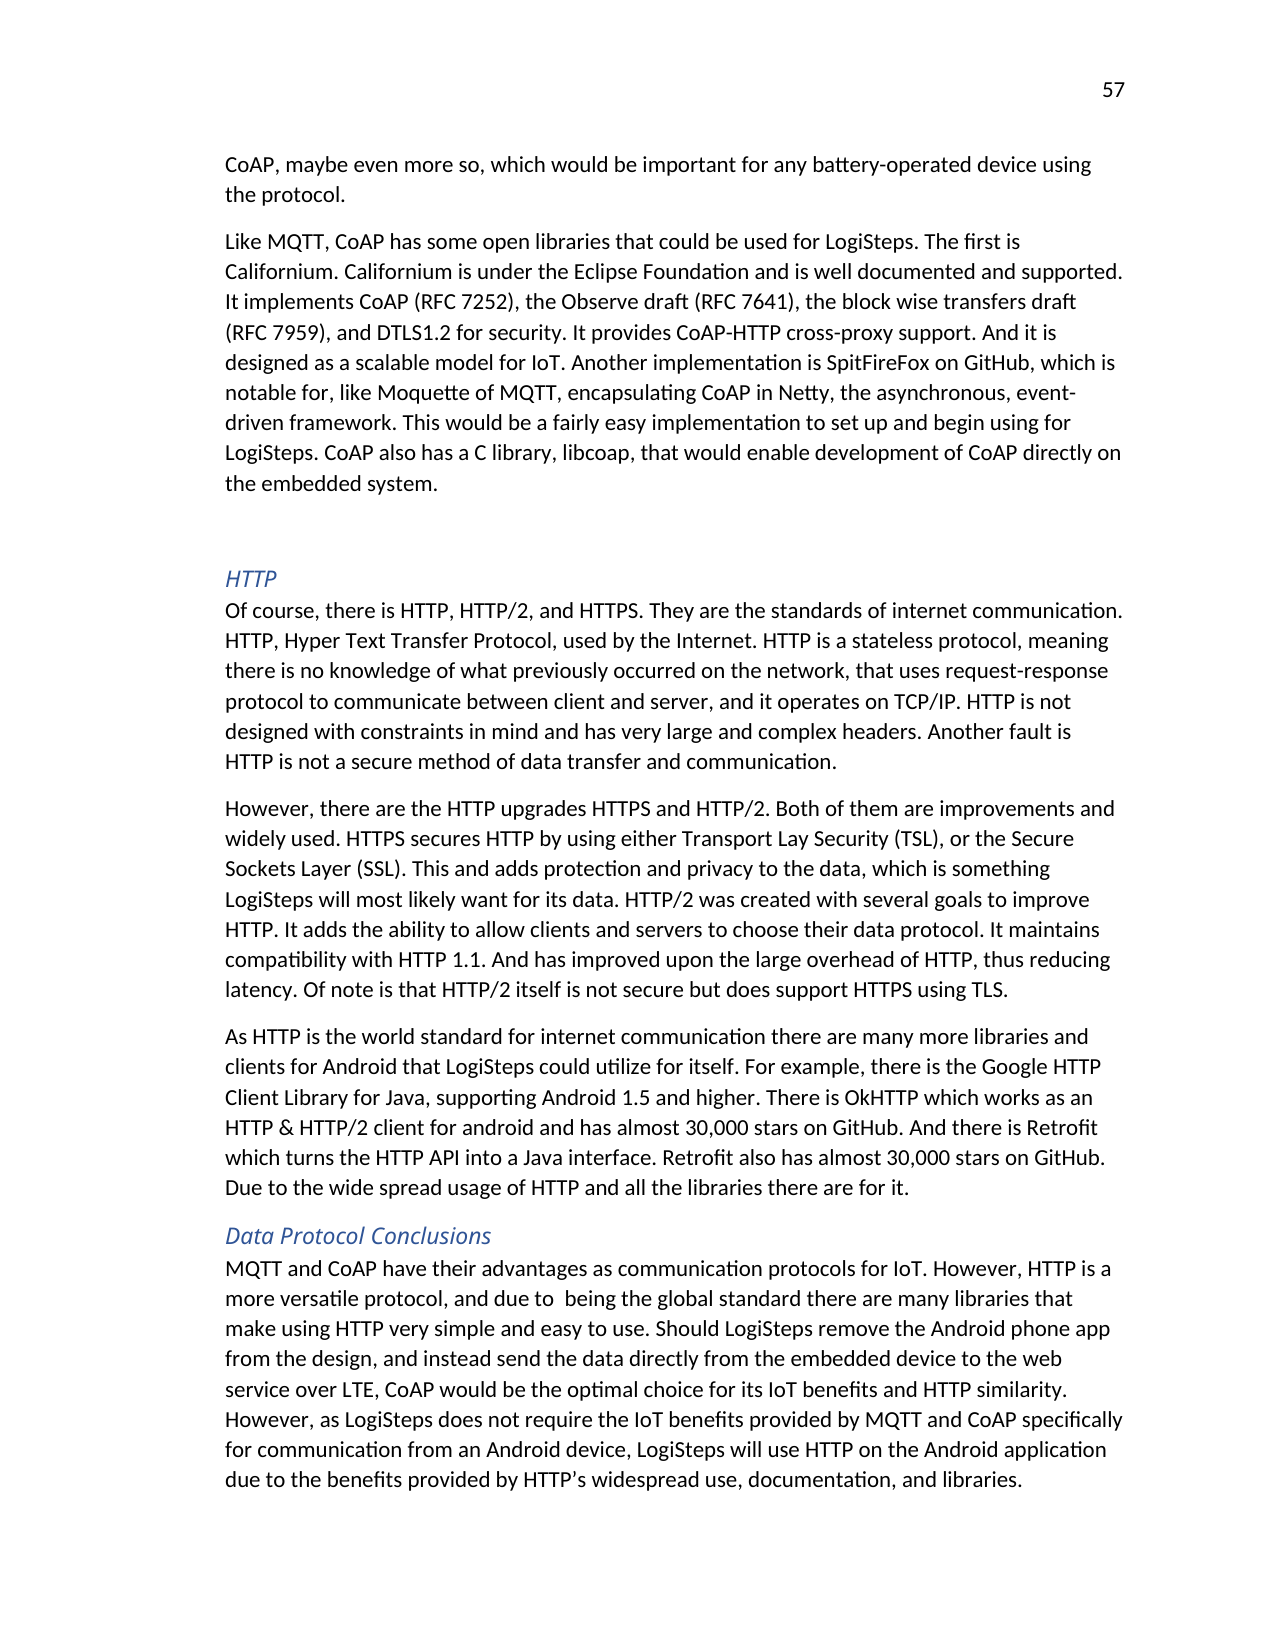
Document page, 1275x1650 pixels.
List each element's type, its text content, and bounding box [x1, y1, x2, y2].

text As HTTP is the world standard for internet communication there are many more libraries and clients for Android that LogiSteps could utilize for itself. For example, there is the Google HTTP Client Library for Java, supporting Android 1.5 and higher. There is OkHTTP which works as an HTTP & HTTP/2 client for android and has almost 30,000 stars on GitHub. And there is Retrofit which turns the HTTP API into a Java interface. Retrofit also has almost 30,000 stars on GitHub. Due to the wide spread usage of HTTP and all the libraries there are for it. [225, 1022, 1125, 1201]
text Like MQTT, CoAP has some open libraries that could be used for LogiSteps. The first is Californium. Californium is under the Eclipse Foundation and is well documented and supported. It implements CoAP (RFC 7252), the Observe draft (RFC 7641), the block wise transfers draft (RFC 7959), and DTLS1.2 for security. It provides CoAP-HTTP cross-proxy support. And it is designed as a scalable model for IoT. Another implementation is SpitFireFox on GitHub, which is notable for, like Moquette of MQTT, encapsulating CoAP in Netty, the asynchronous, event-driven framework. This would be a fairly easy implementation to set up and begin using for LogiSteps. CoAP also has a C library, libcoap, that would enable development of CoAP directly on the embedded system. [225, 227, 1125, 497]
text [225, 150, 1125, 208]
subtitle Data Protocol Conclusions [225, 1220, 1125, 1251]
text Of course, there is HTTP, HTTP/2, and HTTPS. They are the standards of internet communication. HTTP, Hyper Text Transfer Protocol, used by the Internet. HTTP is a stateless protocol, meaning there is no knowledge of what previously occurred on the network, that uses request-response protocol to communicate between client and server, and it operates on TCP/IP. HTTP is not designed with constraints in mind and has very large and complex headers. Another fault is HTTP is not a secure method of data transfer and communication. [225, 596, 1125, 775]
text MQTT and CoAP have their advantages as communication protocols for IoT. However, HTTP is a more versatile protocol, and due to being the global standard there are many libraries that make using HTTP very simple and easy to use. Should LogiSteps remove the Android phone app from the design, and instead send the data directly from the embedded device to the web service over LTE, CoAP would be the optimal choice for its IoT benefits and HTTP similarity. However, as LogiSteps does not require the IoT benefits provided by MQTT and CoAP specifically for communication from an Android device, LogiSteps will use HTTP on the Android application due to the benefits provided by HTTP’s widespread use, documentation, and libraries. [225, 1254, 1125, 1493]
subtitle HTTP [225, 562, 1125, 594]
text However, there are the HTTP upgrades HTTPS and HTTP/2. Both of them are improvements and widely used. HTTPS secures HTTP by using either Transport Lay Security (TSL), or the Secure Sockets Layer (SSL). This and adds protection and privacy to the data, which is something LogiSteps will most likely want for its data. HTTP/2 was created with several goals to improve HTTP. It adds the ability to allow clients and servers to choose their data protocol. It maintains compatibility with HTTP 1.1. And has improved upon the large overhead of HTTP, thus reducing latency. Of note is that HTTP/2 itself is not secure but does support HTTPS using TLS. [225, 794, 1125, 1003]
